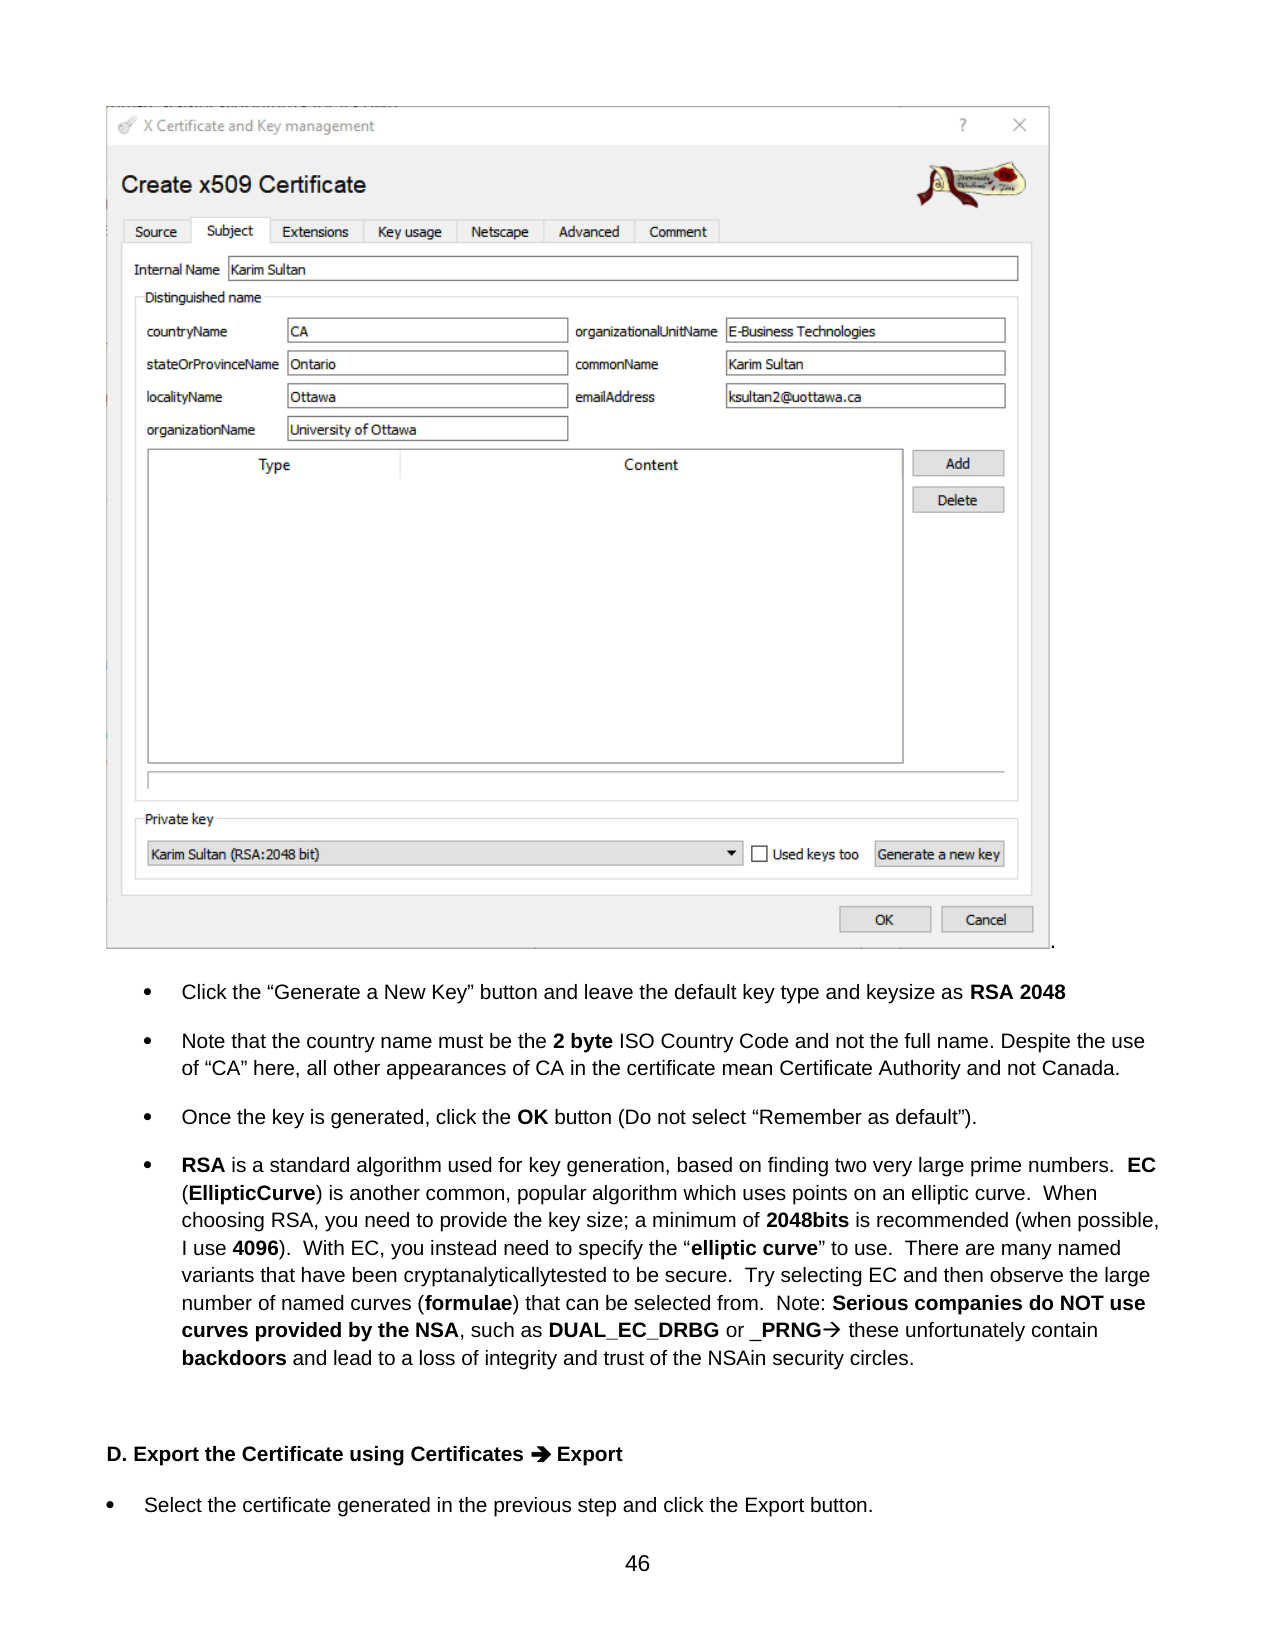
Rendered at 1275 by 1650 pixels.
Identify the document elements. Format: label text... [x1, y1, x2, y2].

list Once the key is generated, click the OK button (Do not select “Remember as default”). [144, 1104, 1169, 1128]
list RSA is a standard algorithm used for key generation, based on finding two very large prime numbers. EC (EllipticCurve) is another common, popular algorithm which uses points on an elliptic curve. When choosing RSA, you need to provide the key size; a minimum of 2048bits is recommended (when possible, I use 4096). With EC, you instead need to specify the “elliptic curve” to use. There are many named variants that have been cryptanalyticallytested to be secure. Try selecting EC and then observe the large number of named curves (formulae) that can be selected from. Note: Serious companies do NOT use curves provided by the NSA, such as DUAL_EC_DRBG or _PRNG these unfortunately contain backdoors and lead to a loss of integrity and trust of the NSAin security circles. [144, 1153, 1169, 1369]
list Select the certificate generated in the previous step and click the Export button. [106, 1493, 1169, 1517]
list Note that the country name must be the 2 byte ISO Country Code and not the full name. Despite the use of “CA” here, all other appearances of CA in the certificate mean Certificate Authority and not Canada. [144, 1028, 1169, 1080]
list Click the “Generate a New Key” button and leave the default key type and keysize as RSA 2048 [144, 980, 1169, 1004]
picture [106, 106, 1050, 949]
text D. Export the Certificate using Certificates Export [106, 1442, 1169, 1493]
